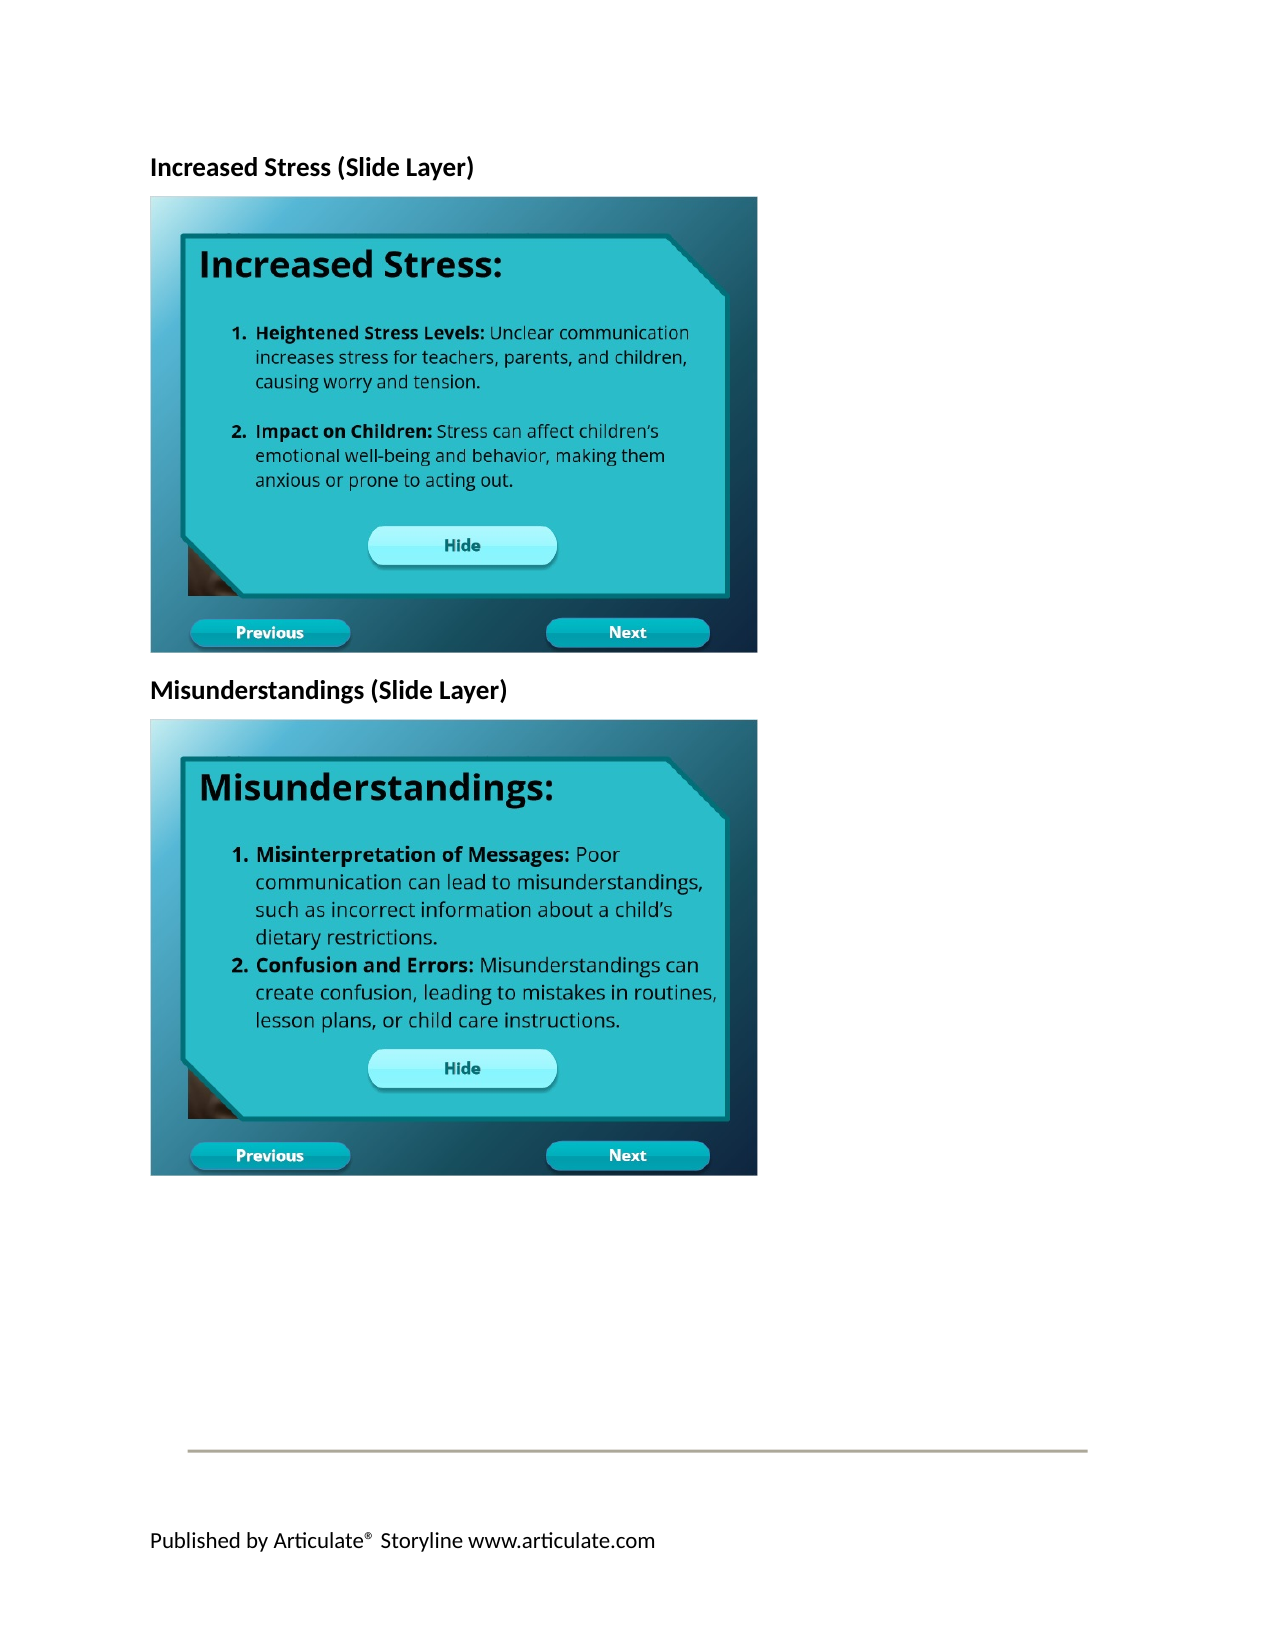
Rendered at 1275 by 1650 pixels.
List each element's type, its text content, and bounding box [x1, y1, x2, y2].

subtitle Increased Stress (Slide Layer) [150, 150, 1125, 183]
subtitle Misunderstandings (Slide Layer) [150, 673, 1125, 706]
